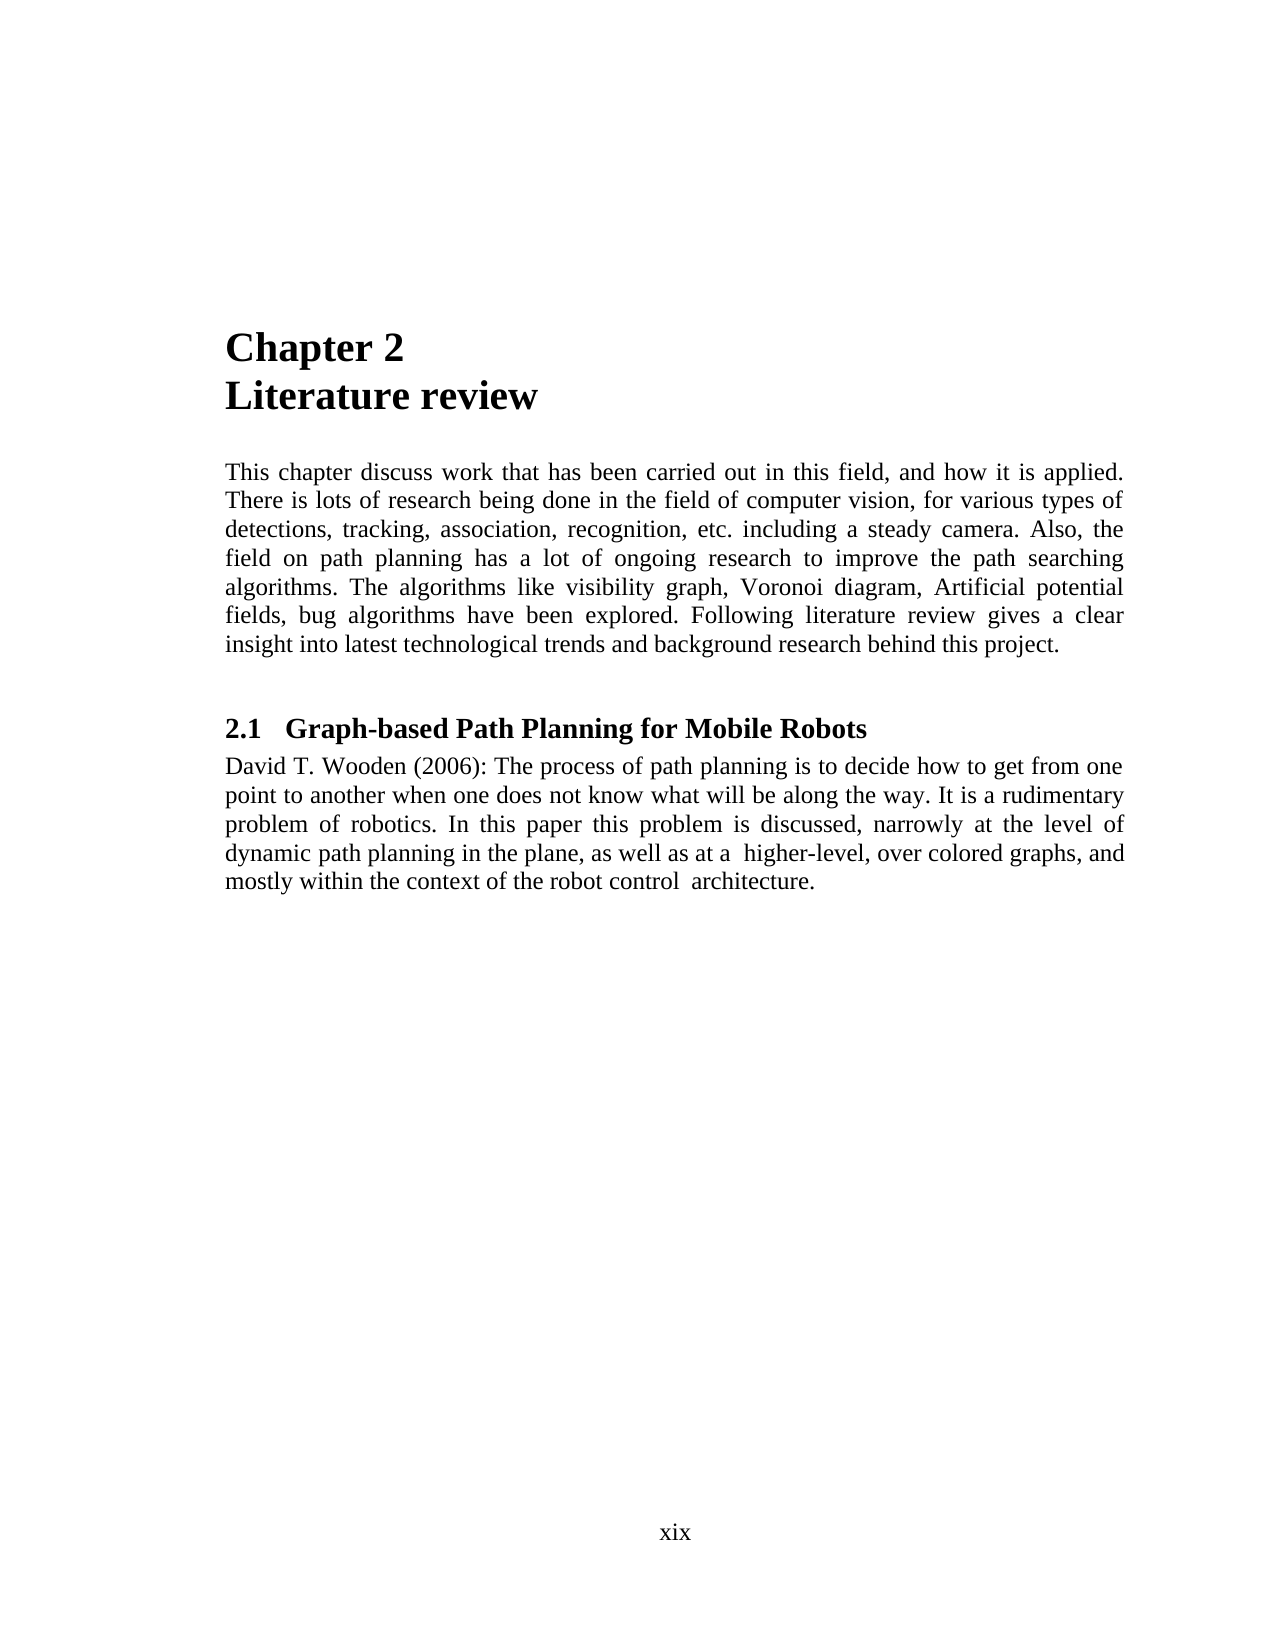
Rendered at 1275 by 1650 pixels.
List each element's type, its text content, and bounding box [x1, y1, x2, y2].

text This chapter discuss work that has been carried out in this field, and how it is applied. There is lots of research being done in the field of computer vision, for various types of detections, tracking, association, recognition, etc. including a steady camera. Also, the field on path planning has a lot of ongoing research to improve the path searching algorithms. The algorithms like visibility graph, Voronoi diagram, Artificial potential fields, bug algorithms have been explored. Following literature review gives a clear insight into latest technological trends and background research behind this project. [225, 457, 1125, 658]
text David T. Wooden (2006): The process of path planning is to decide how to get from one point to another when one does not know what will be along the way. It is a rudimentary problem of robotics. In this paper this problem is discussed, narrowly at the level of dynamictpath planning in the plane, as well as at a4higher-level, over colored graphs, and mostly within the context of the robot controlearchitecture. [225, 751, 1125, 895]
subtitle Graph-based Path Planning for Mobile Robots [225, 712, 1125, 745]
subtitle Literature review [225, 370, 1125, 418]
